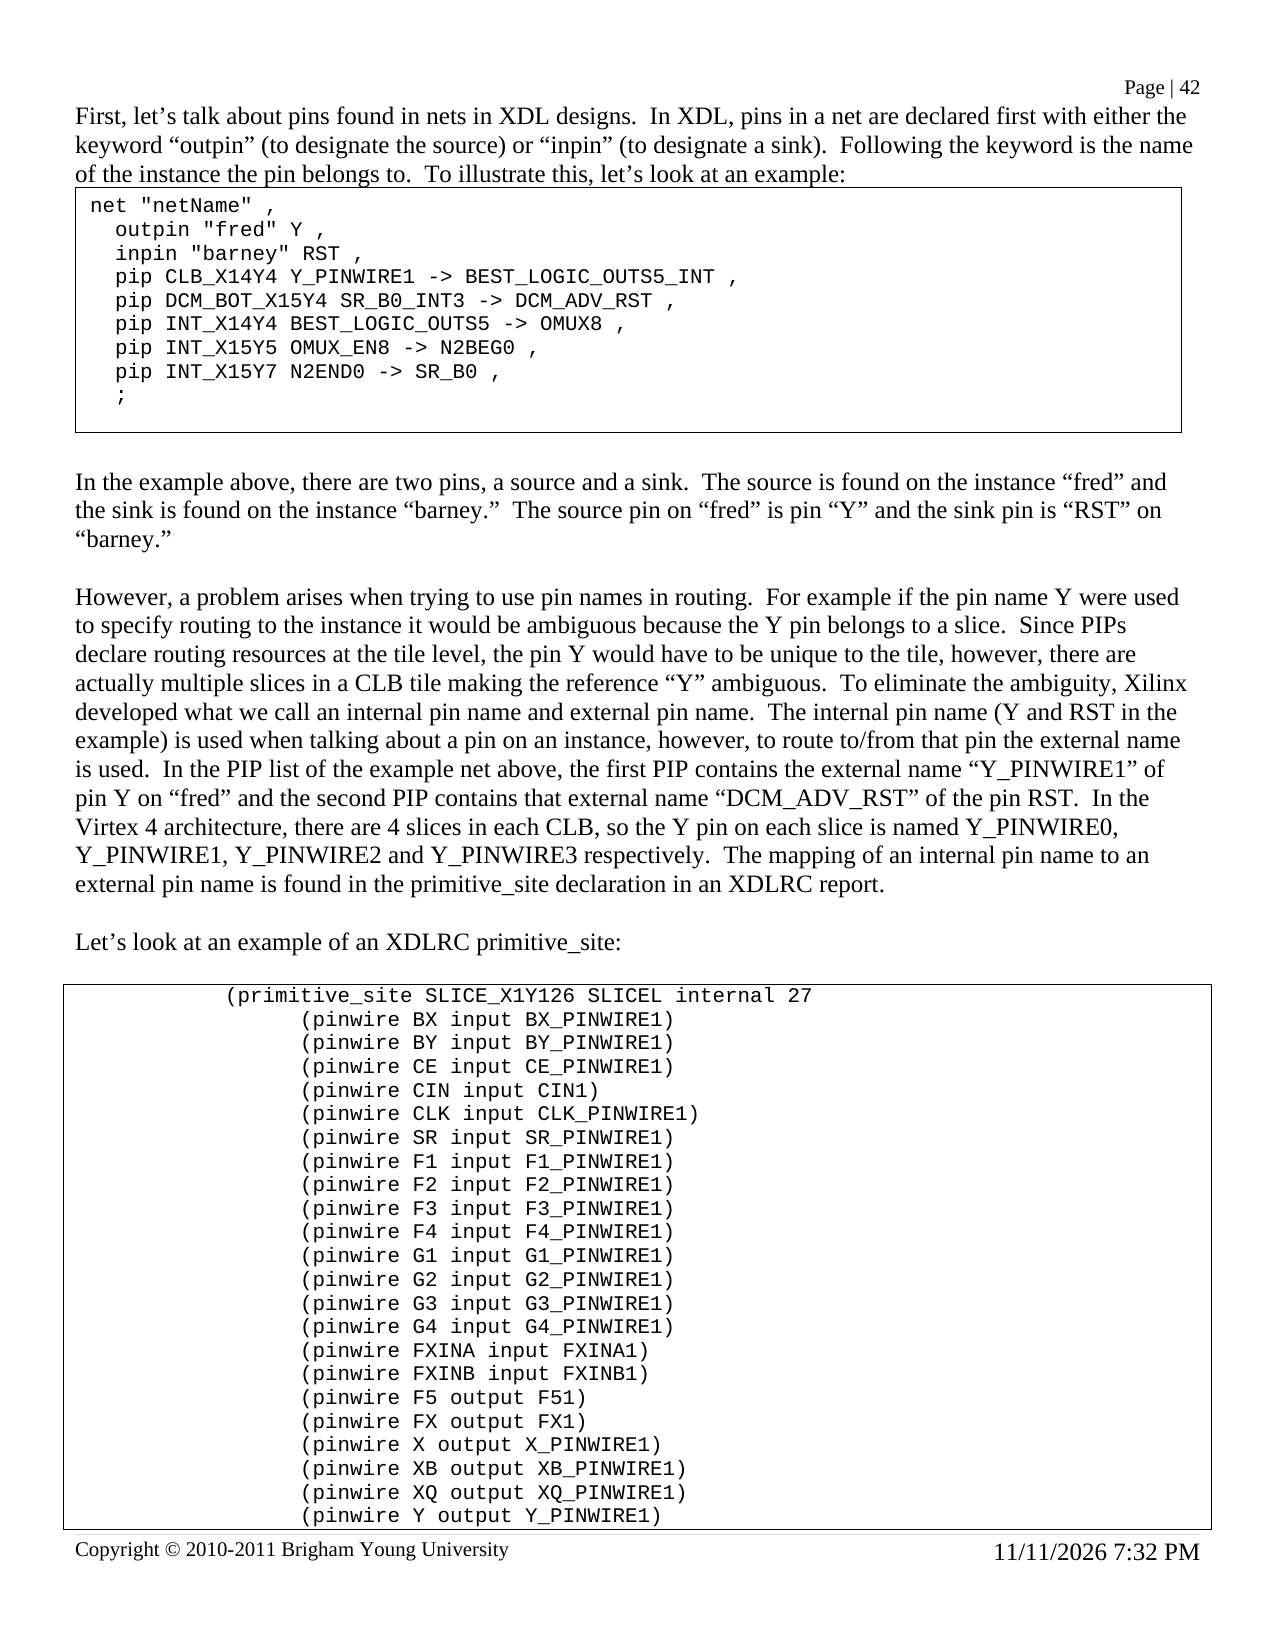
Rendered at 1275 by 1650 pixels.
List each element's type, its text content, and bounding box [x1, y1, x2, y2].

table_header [64, 985, 1211, 1529]
text First, let’s talk about pins found in nets in XDL designs. In XDL, pins in a net are declared first with either the keyword “outpin” (to designate the source) or “inpin” (to designate a sink). Following the keyword is the name of the instance the pin belongs to. To illustrate this, let’s look at an example: [75, 101, 1200, 188]
text Let’s look at an example of an XDLRC primitive_site: [75, 927, 1200, 955]
text However, a problem arises when trying to use pin names in routing. For example if the pin name Y were used to specify routing to the instance it would be ambiguous because the Y pin belongs to a slice. Since PIPs declare routing resources at the tile level, the pin Y would have to be unique to the tile, however, there are actually multiple slices in a CLB tile making the reference “Y” ambiguous. To eliminate the ambiguity, Xilinx developed what we call an internal pin name and external pin name. The internal pin name (Y and RST in the example) is used when talking about a pin on an instance, however, to route to/from that pin the external name is used. In the PIP list of the example net above, the first PIP contains the external name “Y_PINWIRE1” of pin Y on “fred” and the second PIP contains that external name “DCM_ADV_RST” of the pin RST. In the Virtex 4 architecture, there are 4 slices in each CLB, so the Y pin on each slice is named Y_PINWIRE0, Y_PINWIRE1, Y_PINWIRE2 and Y_PINWIRE3 respectively. The mapping of an internal pin name to an external pin name is found in the primitive_site declaration in an XDLRC report. [75, 582, 1200, 898]
text In the example above, there are two pins, a source and a sink. The source is found on the instance “fred” and the sink is found on the instance “barney.” The source pin on “fred” is pin “Y” and the sink pin is “RST” on “barney.” [75, 467, 1200, 553]
